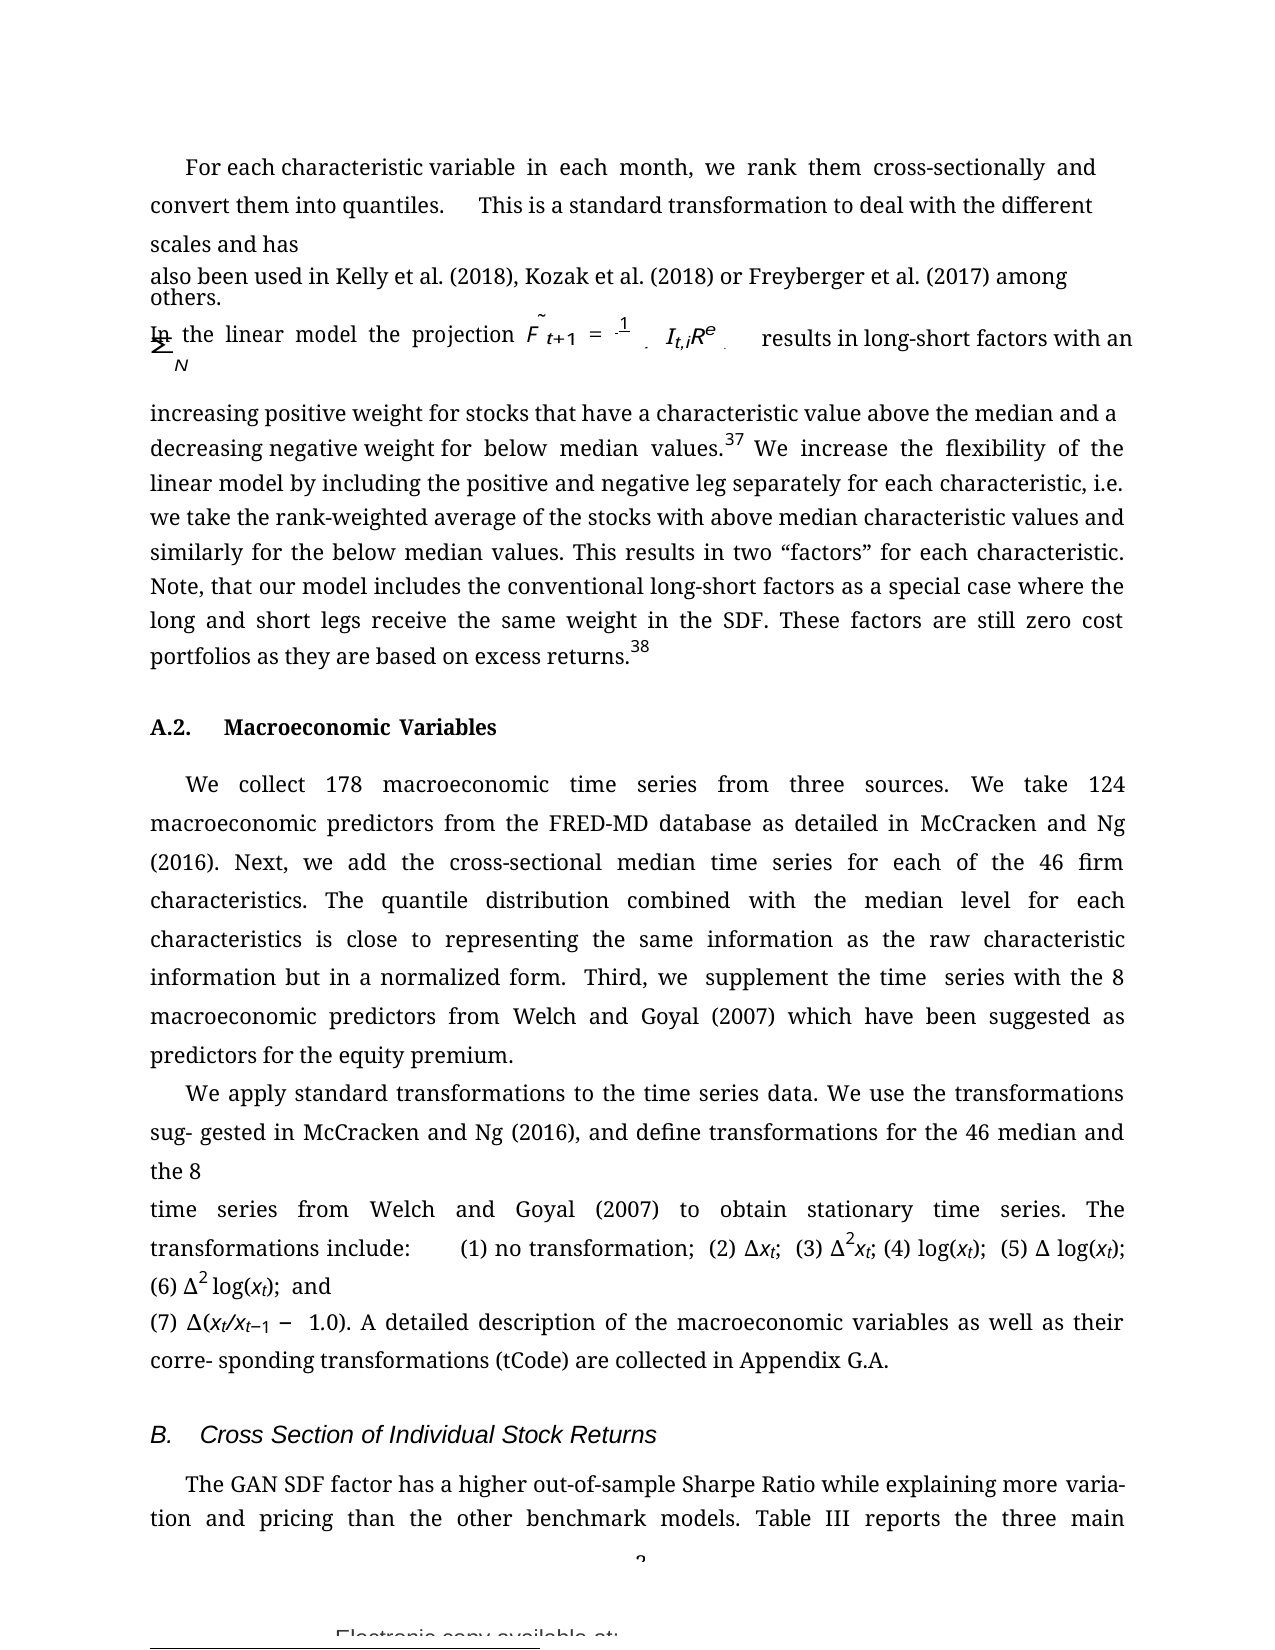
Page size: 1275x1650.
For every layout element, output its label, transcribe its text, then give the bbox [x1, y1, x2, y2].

text decreasing negative weight for below median values.37 We increase the flexibility of the linear model by including the positive and negative leg separately for each characteristic, i.e. we take the rank-weighted average of the stocks with above median characteristic values and similarly for the below median values. This results in two “factors” for each characteristic. Note, that our model includes the conventional long-short factors as a special case where the long and short legs receive the same weight in the SDF. These factors are still zero cost portfolios as they are based on excess returns.38 [150, 428, 1125, 671]
text increasing positive weight for stocks that have a characteristic value above the median and a [150, 398, 1137, 428]
text results in long-short factors with an [761, 323, 1137, 352]
text (7) ∆(xt/xt−1 − 1.0). A detailed description of the macroeconomic variables as well as their corre- sponding transformations (tCode) are collected in Appendix G.A. [150, 1307, 1125, 1374]
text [150, 1465, 1125, 1533]
text also been used in Kelly et al. (2018), Kozak et al. (2018) or Freyberger et al. (2017) among others. [150, 268, 1137, 309]
subtitle Macroeconomic Variables [150, 712, 1137, 742]
subtitle Cross Section of Individual Stock Returns [150, 1420, 1137, 1449]
text We apply standard transformations to the time series data. We use the transformations sug- gested in McCracken and Ng (2016), and define transformations for the 46 median and the 8 [150, 1078, 1125, 1186]
text For each characteristic variable in each month, we rank them cross-sectionally and convert them into quantiles. This is a standard transformation to deal with the different scales and has [150, 152, 1137, 259]
text time series from Welch and Goyal (2007) to obtain stationary time series. The transformations include: (1) no transformation; (2) ∆xt; (3) ∆2xt; (4) log(xt); (5) ∆ log(xt); (6) ∆2 log(xt); and [150, 1194, 1125, 1301]
text It,iRe [666, 320, 720, 355]
text In the linear model the projection F˜t+1 = 1 ΣN [150, 309, 647, 392]
text We collect 178 macroeconomic time series from three sources. We take 124 macroeconomic predictors from the FRED-MD database as detailed in McCracken and Ng (2016). Next, we add the cross-sectional median time series for each of the 46 firm characteristics. The quantile distribution combined with the median level for each characteristics is close to representing the same information as the raw characteristic information but in a normalized form. Third, we supplement the time series with the 8 macroeconomic predictors from Welch and Goyal (2007) which have been suggested as predictors for the equity premium. [150, 769, 1125, 1069]
